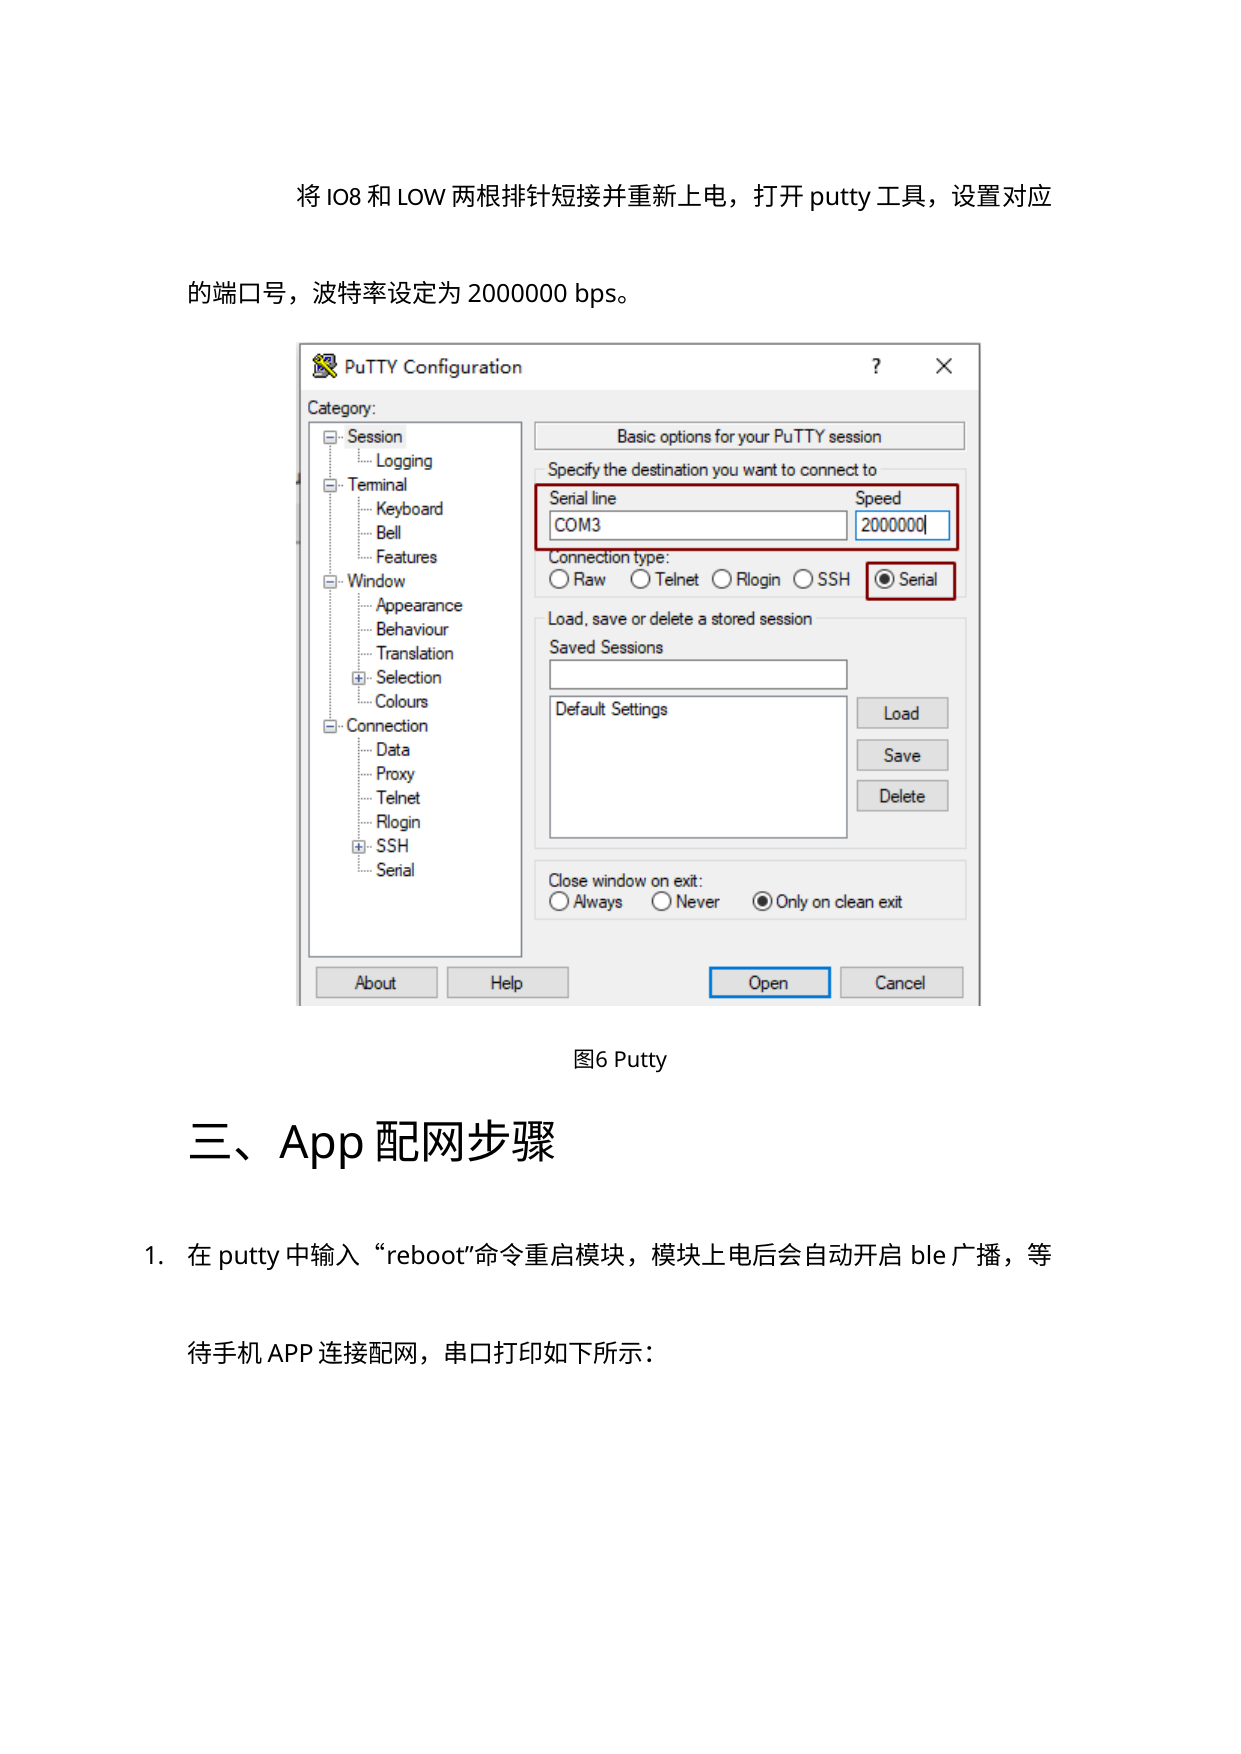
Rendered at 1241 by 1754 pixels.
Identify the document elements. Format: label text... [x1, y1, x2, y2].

text 将IO8和LOW两根排针短接并重新上电，打开putty工具，设置对应的端口号，波特率设定为2000000 bps。 [187, 162, 1053, 324]
list Putty [187, 1042, 1053, 1074]
picture [295, 342, 982, 1006]
list 在putty中输入“reboot”命令重启模块，模块上电后会自动开启ble广播，等待手机APP连接配网，串口打印如下所示： [143, 1221, 1053, 1384]
subtitle App配网步骤 [187, 1090, 1053, 1188]
